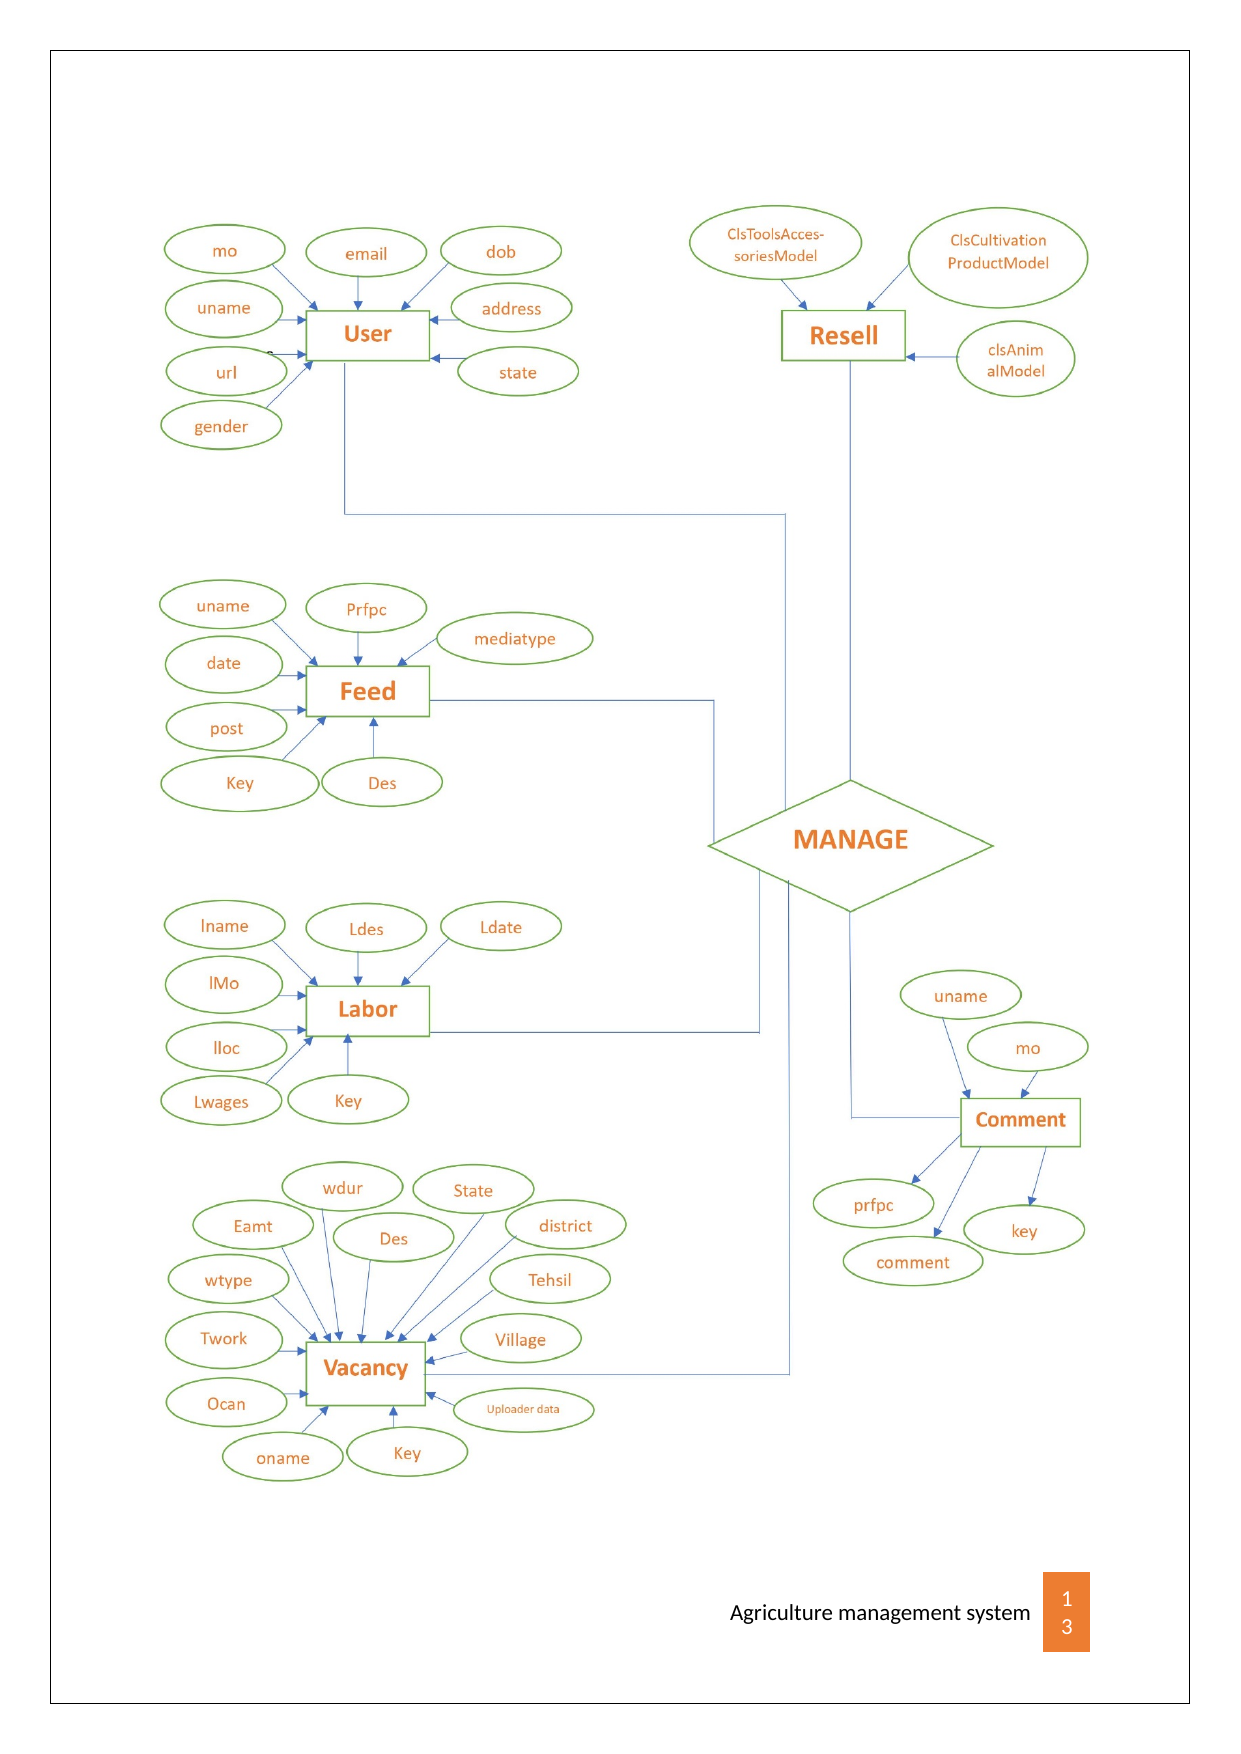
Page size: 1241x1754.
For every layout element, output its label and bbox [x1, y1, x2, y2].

picture [150, 196, 1091, 1527]
